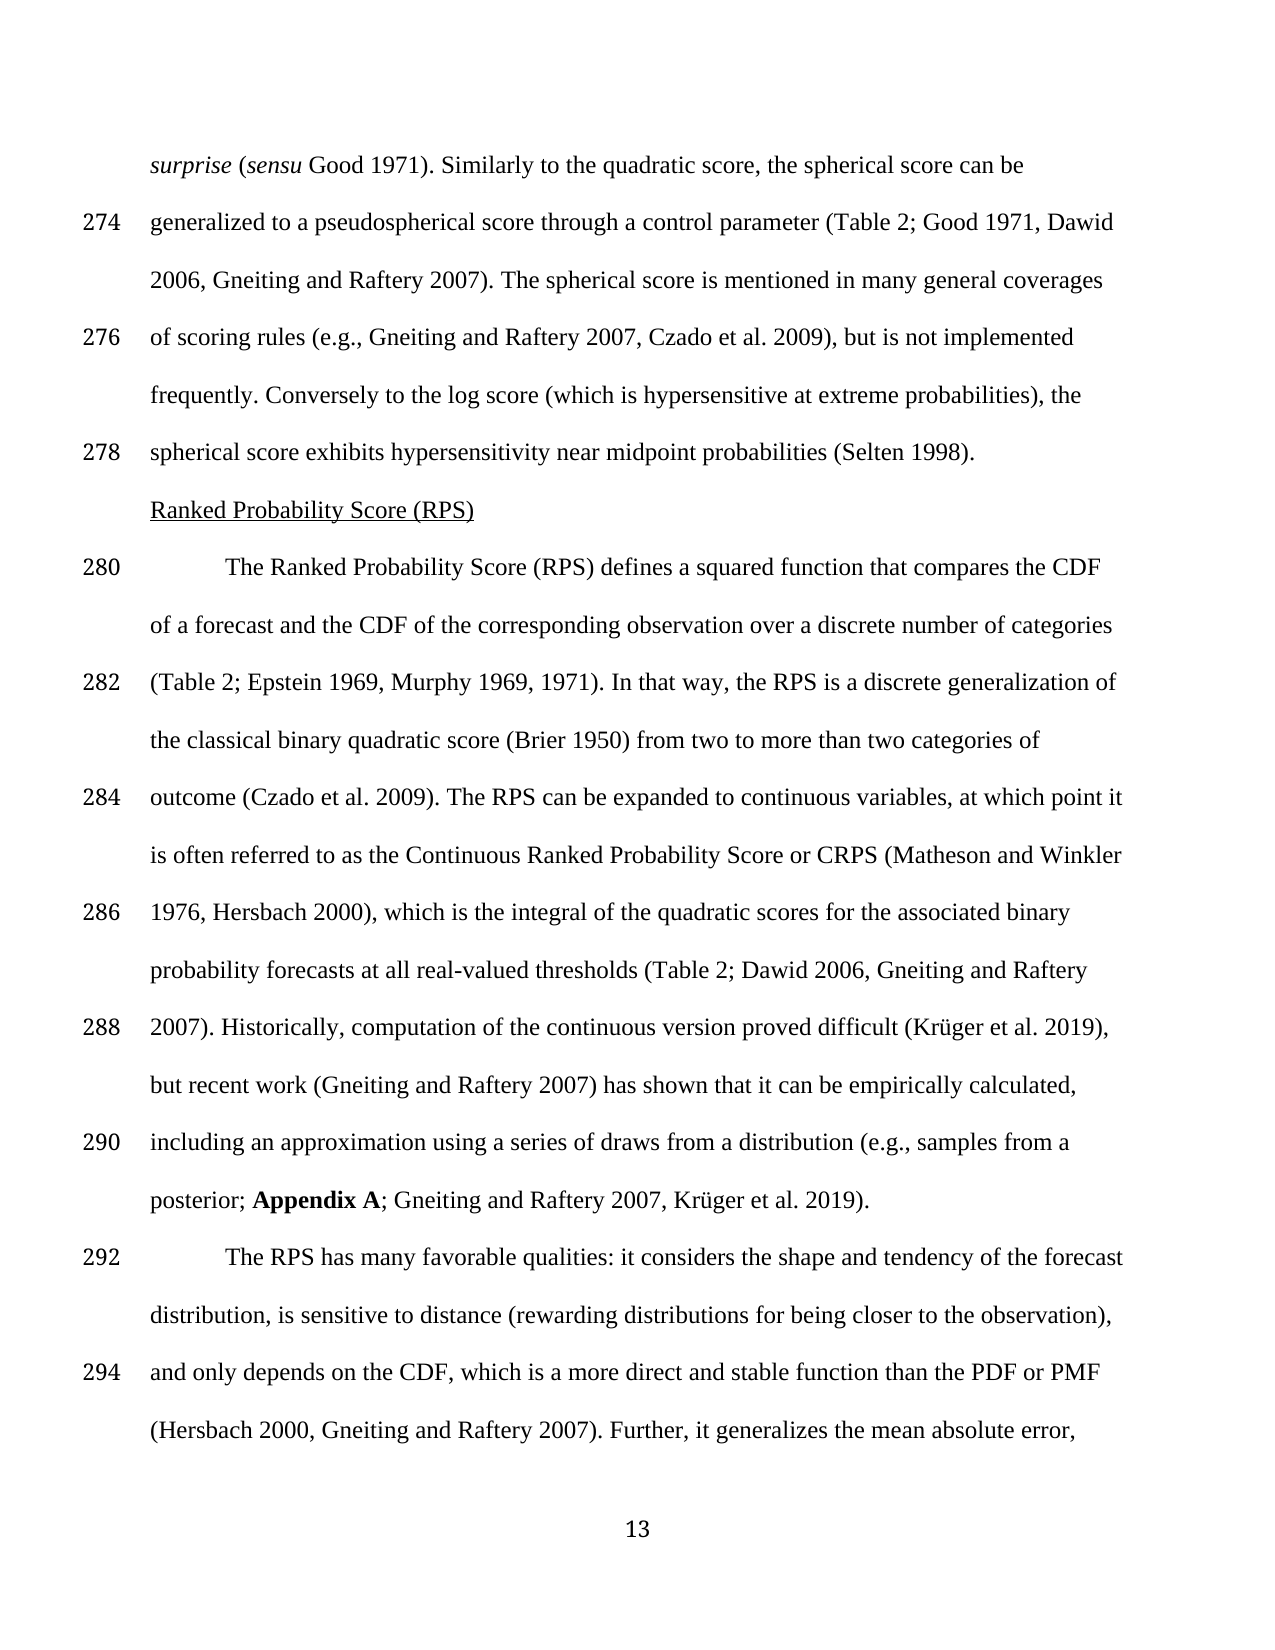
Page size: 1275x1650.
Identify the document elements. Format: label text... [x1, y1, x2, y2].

text The Ranked Probability Score (RPS) defines a squared function that compares the CDF of a forecast and the CDF of the corresponding observation over a discrete number of categories (Table 2; Epstein 1969, Murphy 1969, 1971). In that way, the RPS is a discrete generalization of the classical binary quadratic score (Brier 1950) from two to more than two categories of outcome (Czado et al. 2009). The RPS can be expanded to continuous variables, at which point it is often referred to as the Continuous Ranked Probability Score or CRPS (Matheson and Winkler 1976, Hersbach 2000), which is the integral of the quadratic scores for the associated binary probability forecasts at all real-valued thresholds (Table 2; Dawid 2006, Gneiting and Raftery 2007). Historically, computation of the continuous version proved difficult (Krüger et al. 2019), but recent work (Gneiting and Raftery 2007) has shown that it can be empirically calculated, including an approximation using a series of draws from a distribution (e.g., samples from a posterior; Appendix A; Gneiting and Raftery 2007, Krüger et al. 2019). [150, 552, 1125, 1214]
text Ranked Probability Score (RPS) [150, 495, 1125, 524]
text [150, 150, 1125, 466]
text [150, 1242, 1125, 1444]
